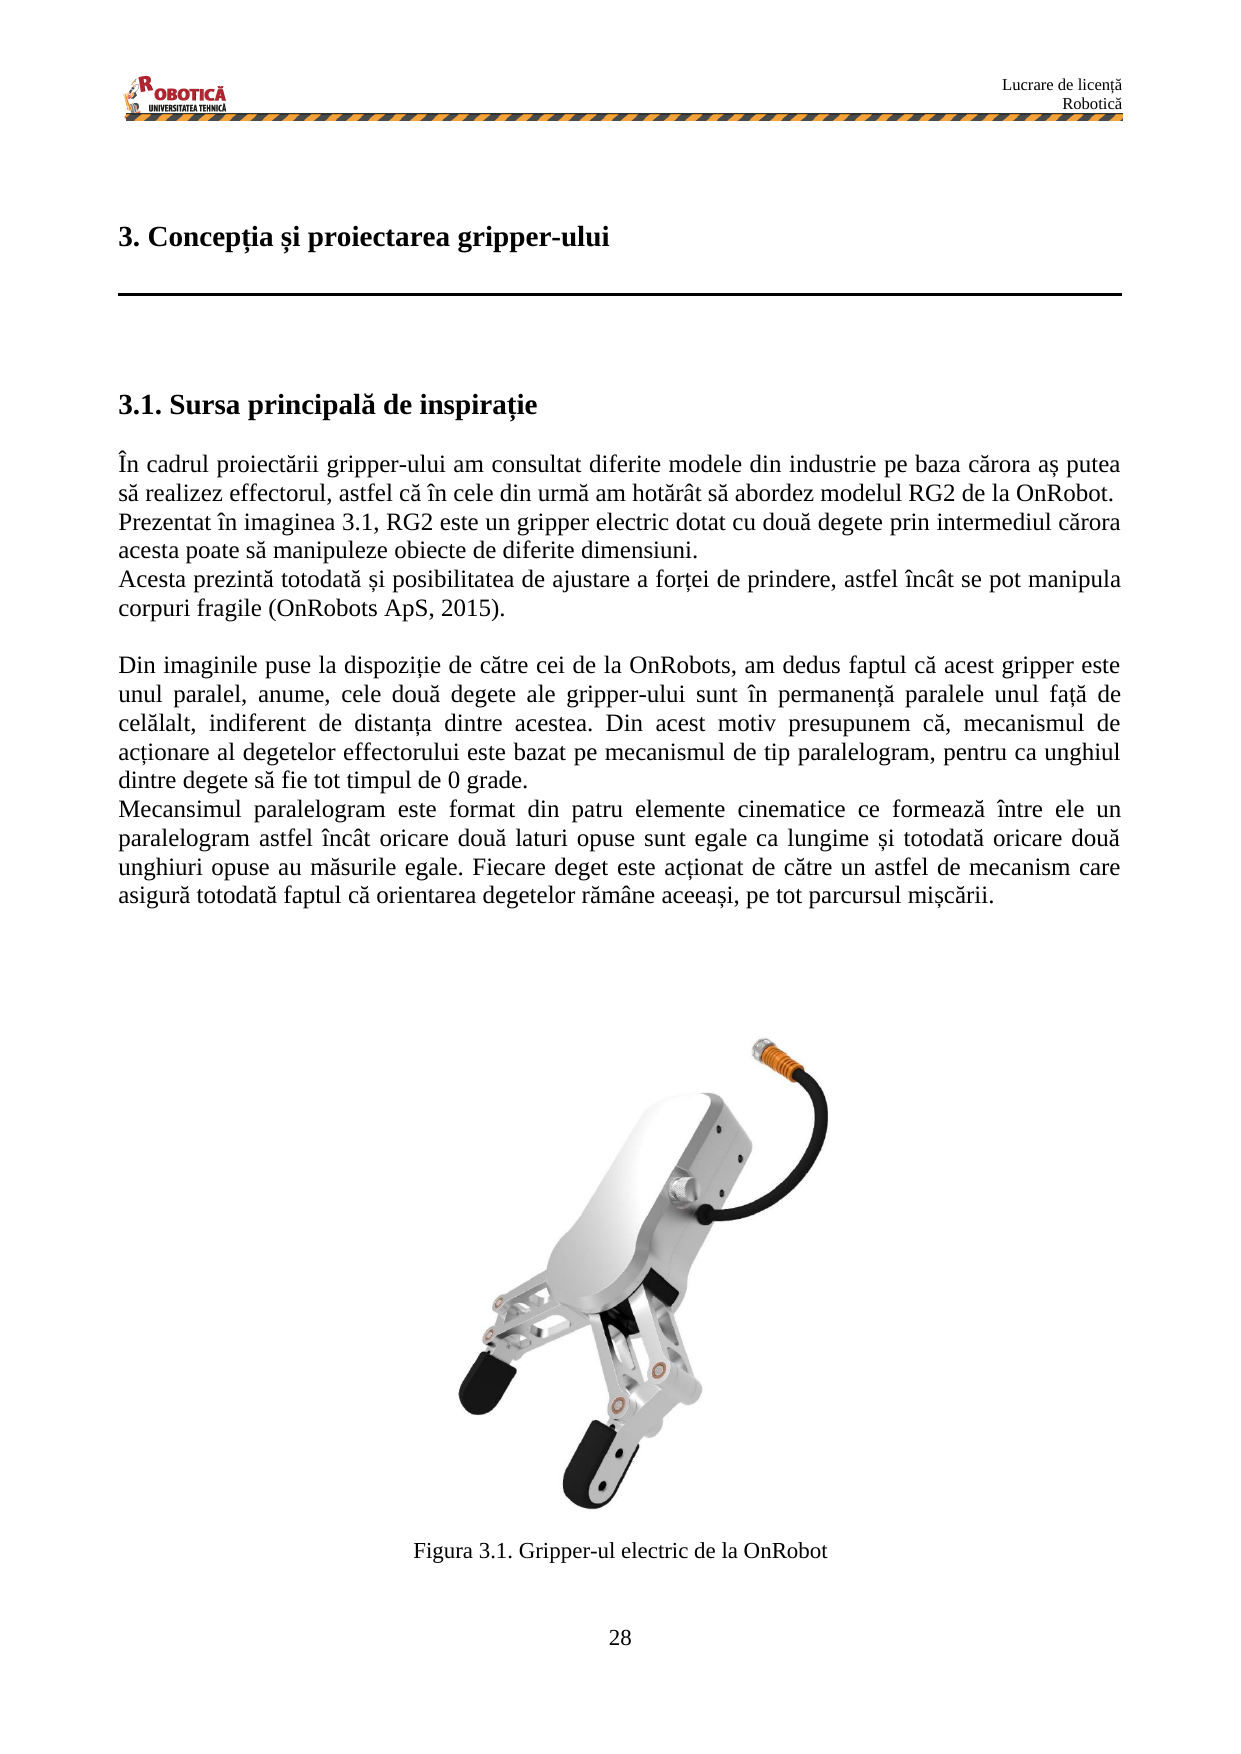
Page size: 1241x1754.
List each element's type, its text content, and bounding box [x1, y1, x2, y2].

text Din imaginile puse la dispoziție de către cei de la OnRobots, am dedus faptul că acest gripper este unul paralel, anume, cele două degete ale gripper-ului sunt în permanență paralele unul față de celălalt, indiferent de distanța dintre acestea. Din acest motiv presupunem că, mecanismul de acționare al degetelor effectorului este bazat pe mecanismul de tip paralelogram, pentru ca unghiul dintre degete să fie tot timpul de 0 grade. [118, 650, 1122, 794]
text Mecansimul paralelogram este format din patru elemente cinematice ce formează între ele un paralelogram astfel încât oricare două laturi opuse sunt egale ca lungime și totodată oricare două unghiuri opuse au măsurile egale. Fiecare deget este acționat de către un astfel de mecanism care asigură totodată faptul că orientarea degetelor rămâne aceeași, pe tot parcursul mișcării. [118, 794, 1122, 909]
text În cadrul proiectării gripper-ului am consultat diferite modele din industrie pe baza cărora aș putea să realizez effectorul, astfel că în cele din urmă am hotărât să abordez modelul RG2 de la OnRobot. [118, 449, 1122, 507]
text Prezentat în imaginea 3.1, RG2 este un gripper electric dotat cu două degete prin intermediul cărora acesta poate să manipuleze obiecte de diferite dimensiuni. [118, 507, 1122, 564]
picture [121, 75, 1123, 122]
picture [393, 1005, 847, 1527]
text Acesta prezintă totodată și posibilitatea de ajustare a forței de prindere, astfel încât se pot manipula corpuri fragile (OnRobots ApS, 2015). [118, 564, 1122, 622]
text 3. Concepția și proiectarea gripper-ului [118, 219, 1122, 252]
text 3.1. Sursa principală de inspirație [118, 387, 1122, 420]
